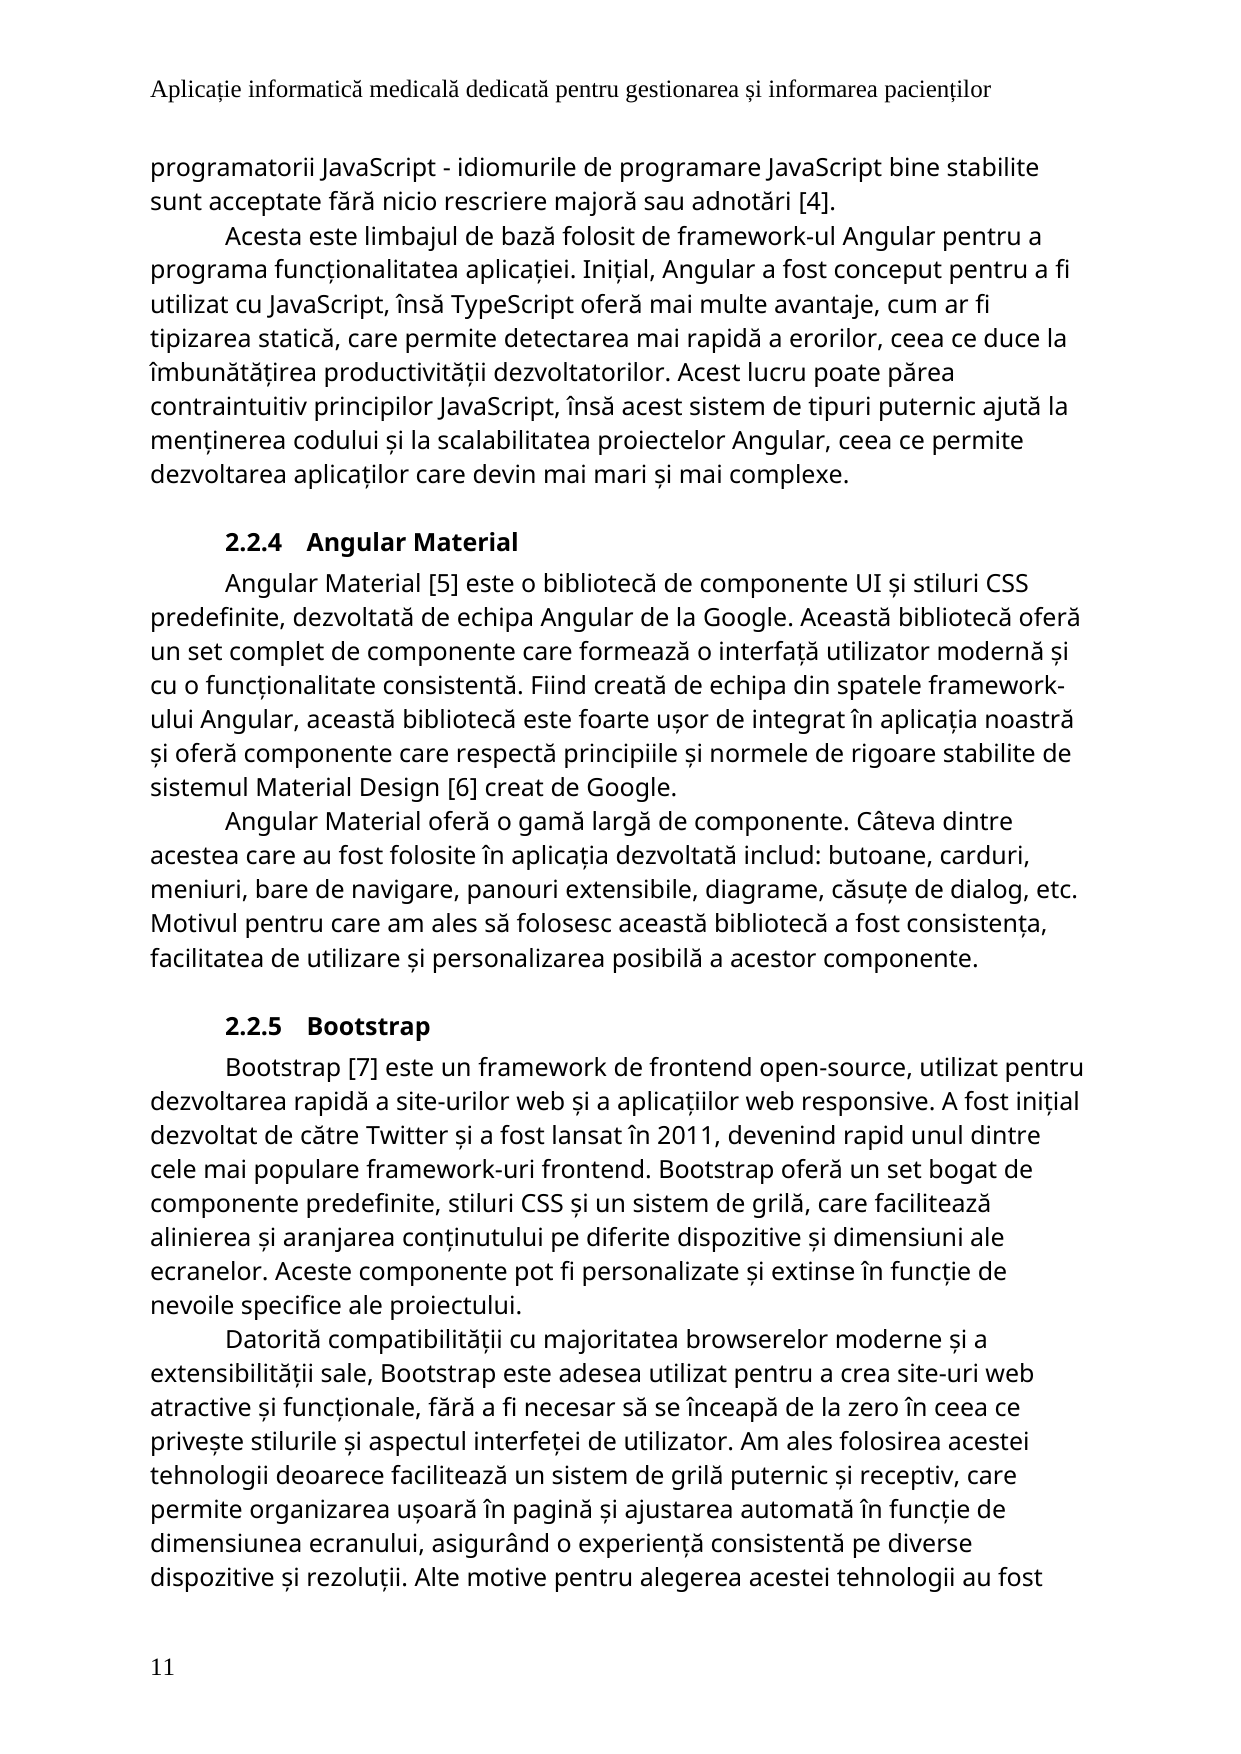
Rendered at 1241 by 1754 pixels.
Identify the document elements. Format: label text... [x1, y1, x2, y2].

subtitle Angular Material [225, 525, 1090, 559]
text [150, 150, 1090, 218]
text Acesta este limbajul de bază folosit de framework-ul Angular pentru a programa funcționalitatea aplicației. Inițial, Angular a fost conceput pentru a fi utilizat cu JavaScript, însă TypeScript oferă mai multe avantaje, cum ar fi tipizarea statică, care permite detectarea mai rapidă a erorilor, ceea ce duce la îmbunătățirea productivității dezvoltatorilor. Acest lucru poate părea contraintuitiv principilor JavaScript, însă acest sistem de tipuri puternic ajută la menținerea codului și la scalabilitatea proiectelor Angular, ceea ce permite dezvoltarea aplicaților care devin mai mari și mai complexe. [150, 218, 1090, 491]
subtitle Bootstrap [225, 1008, 1090, 1042]
text Angular Material este o bibliotecă de componente UI și stiluri CSS predefinite, dezvoltată de echipa Angular de la Google. Această bibliotecă oferă un set complet de componente care formează o interfață utilizator modernă și cu o funcționalitate consistentă. Fiind creată de echipa din spatele framework-ului Angular, această bibliotecă este foarte ușor de integrat în aplicația noastră și oferă componente care respectă principiile și normele de rigoare stabilite de sistemul Material Design creat de Google. [150, 566, 1090, 804]
text Bootstrap este un framework de frontend open-source, utilizat pentru dezvoltarea rapidă a site-urilor web și a aplicațiilor web responsive. A fost inițial dezvoltat de către Twitter și a fost lansat în 2011, devenind rapid unul dintre cele mai populare framework-uri frontend. Bootstrap oferă un set bogat de componente predefinite, stiluri CSS și un sistem de grilă, care facilitează alinierea și aranjarea conținutului pe diferite dispozitive și dimensiuni ale ecranelor. Aceste componente pot fi personalizate și extinse în funcție de nevoile specifice ale proiectului. [150, 1049, 1090, 1322]
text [150, 1322, 1090, 1594]
text Angular Material oferă o gamă largă de componente. Câteva dintre acestea care au fost folosite în aplicația dezvoltată includ: butoane, carduri, meniuri, bare de navigare, panouri extensibile, diagrame, căsuțe de dialog, etc. Motivul pentru care am ales să folosesc această bibliotecă a fost consistența, facilitatea de utilizare și personalizarea posibilă a acestor componente. [150, 804, 1090, 974]
